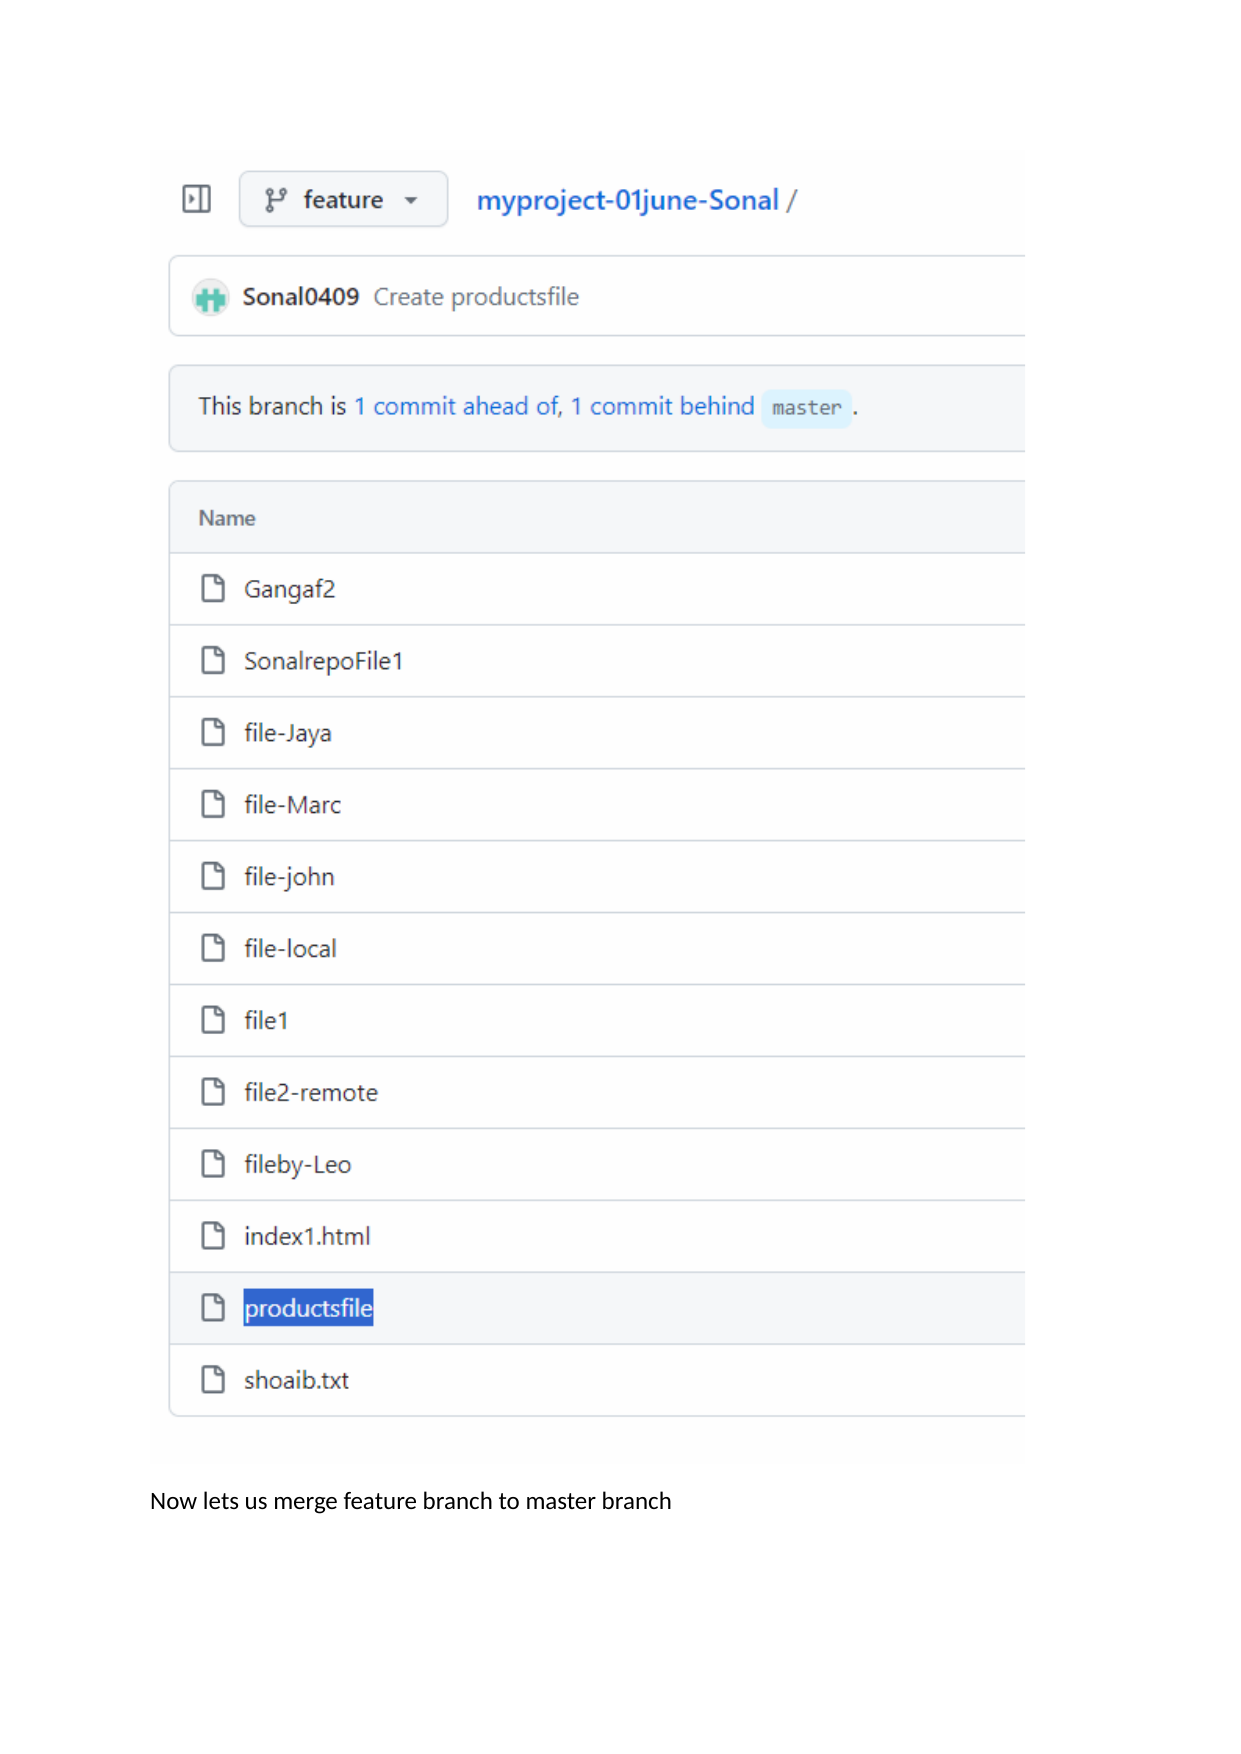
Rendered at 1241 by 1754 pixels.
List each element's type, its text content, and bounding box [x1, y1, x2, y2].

text Now lets us merge feature branch to master branch [150, 1485, 1090, 1515]
picture [150, 150, 1025, 1464]
